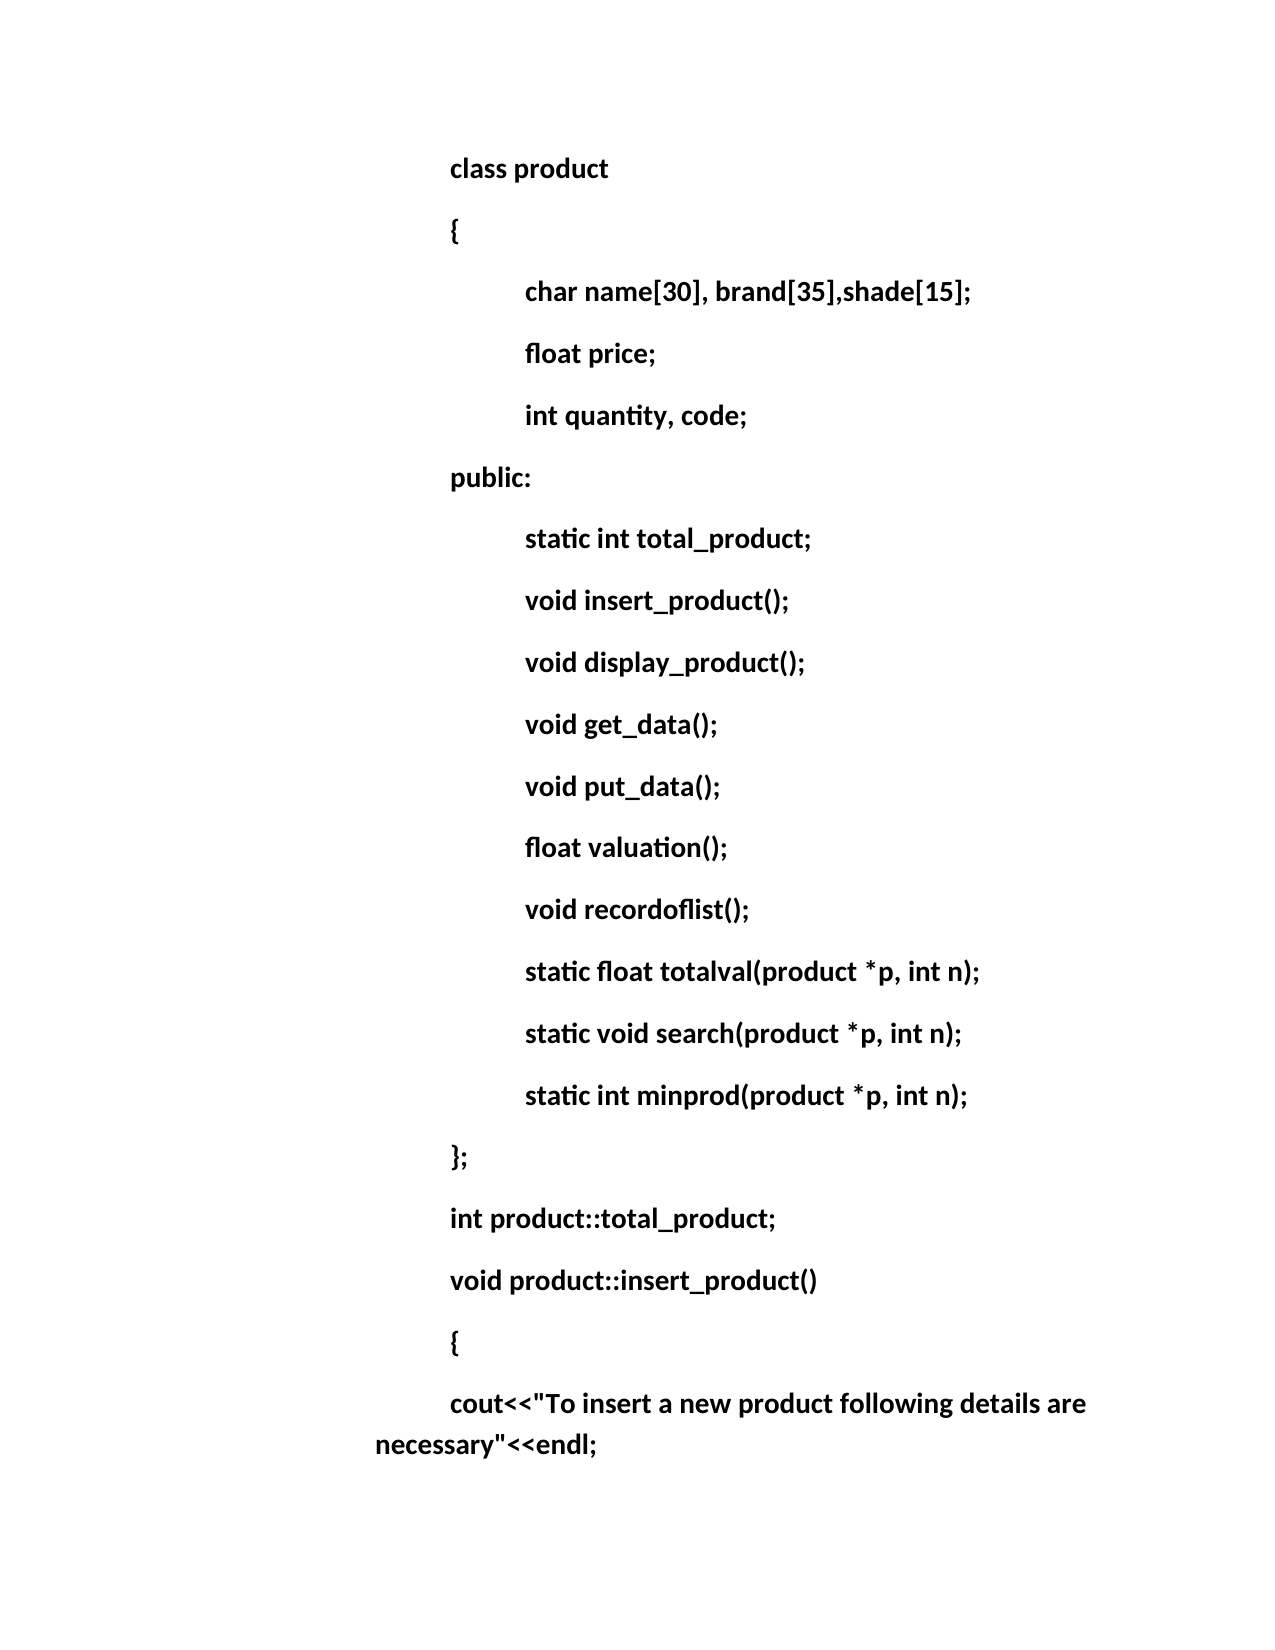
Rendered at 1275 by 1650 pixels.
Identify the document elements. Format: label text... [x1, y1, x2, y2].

text static int total_product; [375, 521, 1125, 556]
text class product [375, 150, 1125, 186]
text int quantity, code; [375, 397, 1125, 433]
text void display_product(); [375, 644, 1125, 680]
text char name[30], brand[35],shade[15]; [375, 273, 1125, 309]
text static void search(product *p, int n); [375, 1015, 1125, 1050]
text int product::total_product; [375, 1200, 1125, 1236]
text void get_data(); [375, 706, 1125, 742]
text static int minprod(product *p, int n); [375, 1077, 1125, 1112]
text void product::insert_product() [375, 1262, 1125, 1297]
text public: [375, 459, 1125, 494]
text static float totalval(product *p, int n); [375, 953, 1125, 989]
text void recordoflist(); [375, 891, 1125, 927]
text }; [375, 1138, 1125, 1174]
text { [375, 1324, 1125, 1359]
text void insert_product(); [375, 582, 1125, 618]
text cout<<"To insert a new product following details are necessary"<<endl; [375, 1385, 1125, 1462]
text { [375, 212, 1125, 247]
text float price; [375, 335, 1125, 371]
text void put_data(); [375, 768, 1125, 803]
text float valuation(); [375, 829, 1125, 865]
